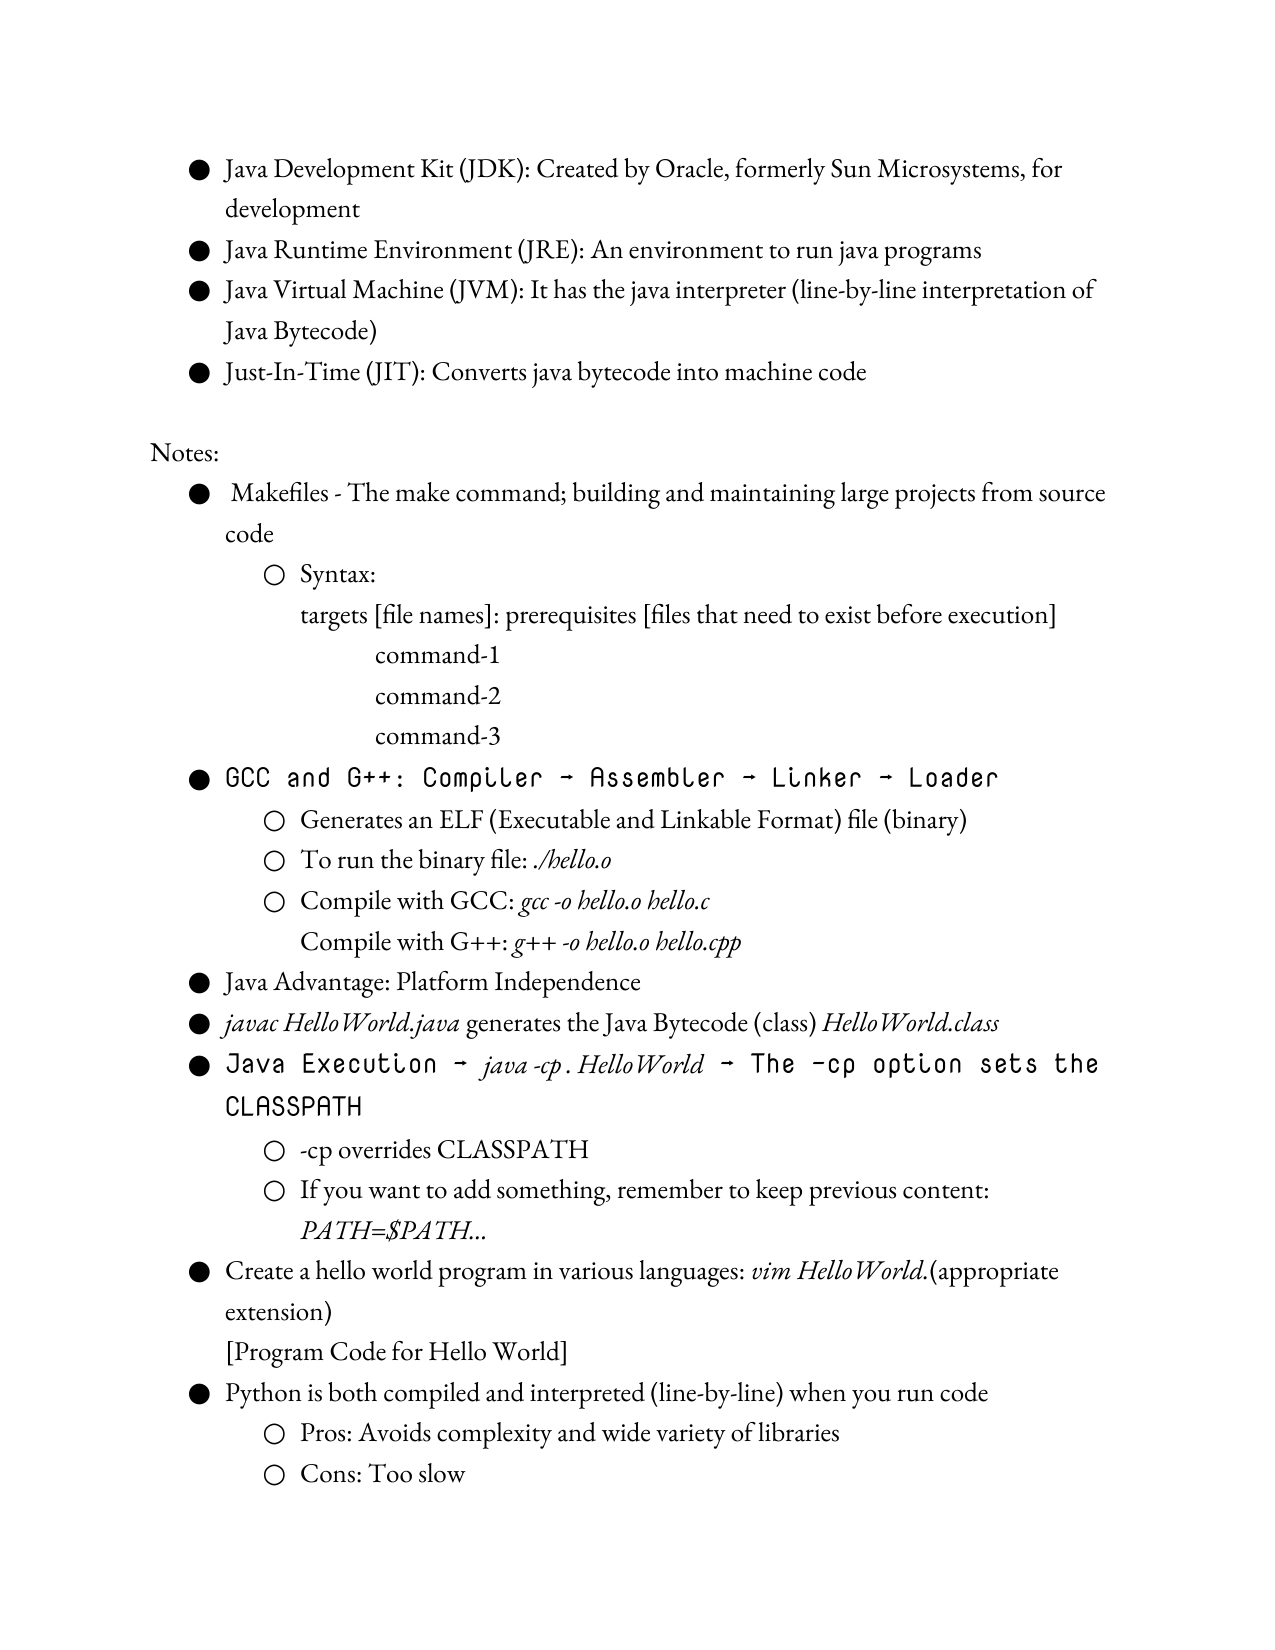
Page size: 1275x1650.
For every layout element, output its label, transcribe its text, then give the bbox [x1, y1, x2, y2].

list If you want to add something, remember to keep previous content: PATH=$PATH… [262, 1171, 1125, 1247]
list GCC and G++: Compiler → Assembler → Linker → Loader [187, 758, 1125, 796]
list Create a hello world program in various languages: vim HelloWorld.(appropriate extension) [Program Code for Hello World] [187, 1252, 1125, 1369]
list Java Advantage: Platform Independence [187, 963, 1125, 998]
list javac HelloWorld.java generates the Java Bytecode (class) HelloWorld.class [187, 1004, 1125, 1039]
list Java Execution → java -cp . HelloWorld → The -cp option sets the CLASSPATH [187, 1044, 1125, 1125]
list Java Development Kit (JDK): Created by Oracle, formerly Sun Microsystems, for development [187, 150, 1125, 226]
list Compile with GCC: gcc -o hello.o hello.c Compile with G++: g++ -o hello.o hello.cpp [262, 882, 1125, 958]
text Notes: [150, 434, 1125, 469]
list Generates an ELF (Executable and Linkable Format) file (binary) [262, 801, 1125, 836]
list Python is both compiled and interpreted (line-by-line) when you run code [187, 1374, 1125, 1409]
list Just-In-Time (JIT): Converts java bytecode into machine code [187, 353, 1125, 388]
list Syntax: targets [file names]: prerequisites [files that need to exist before execution] command-1 command-2 command-3 [262, 555, 1125, 753]
list Makefiles - The make command; building and maintaining large projects from source code [187, 474, 1125, 550]
list -cp overrides CLASSPATH [262, 1131, 1125, 1166]
list Cons: Too slow [262, 1455, 1125, 1490]
list Pros: Avoids complexity and wide variety of libraries [262, 1414, 1125, 1450]
list Java Virtual Machine (JVM): It has the java interpreter (line-by-line interpretation of Java Bytecode) [187, 272, 1125, 347]
list Java Runtime Environment (JRE): An environment to run java programs [187, 231, 1125, 266]
list To run the binary file: ./hello.o [262, 842, 1125, 877]
